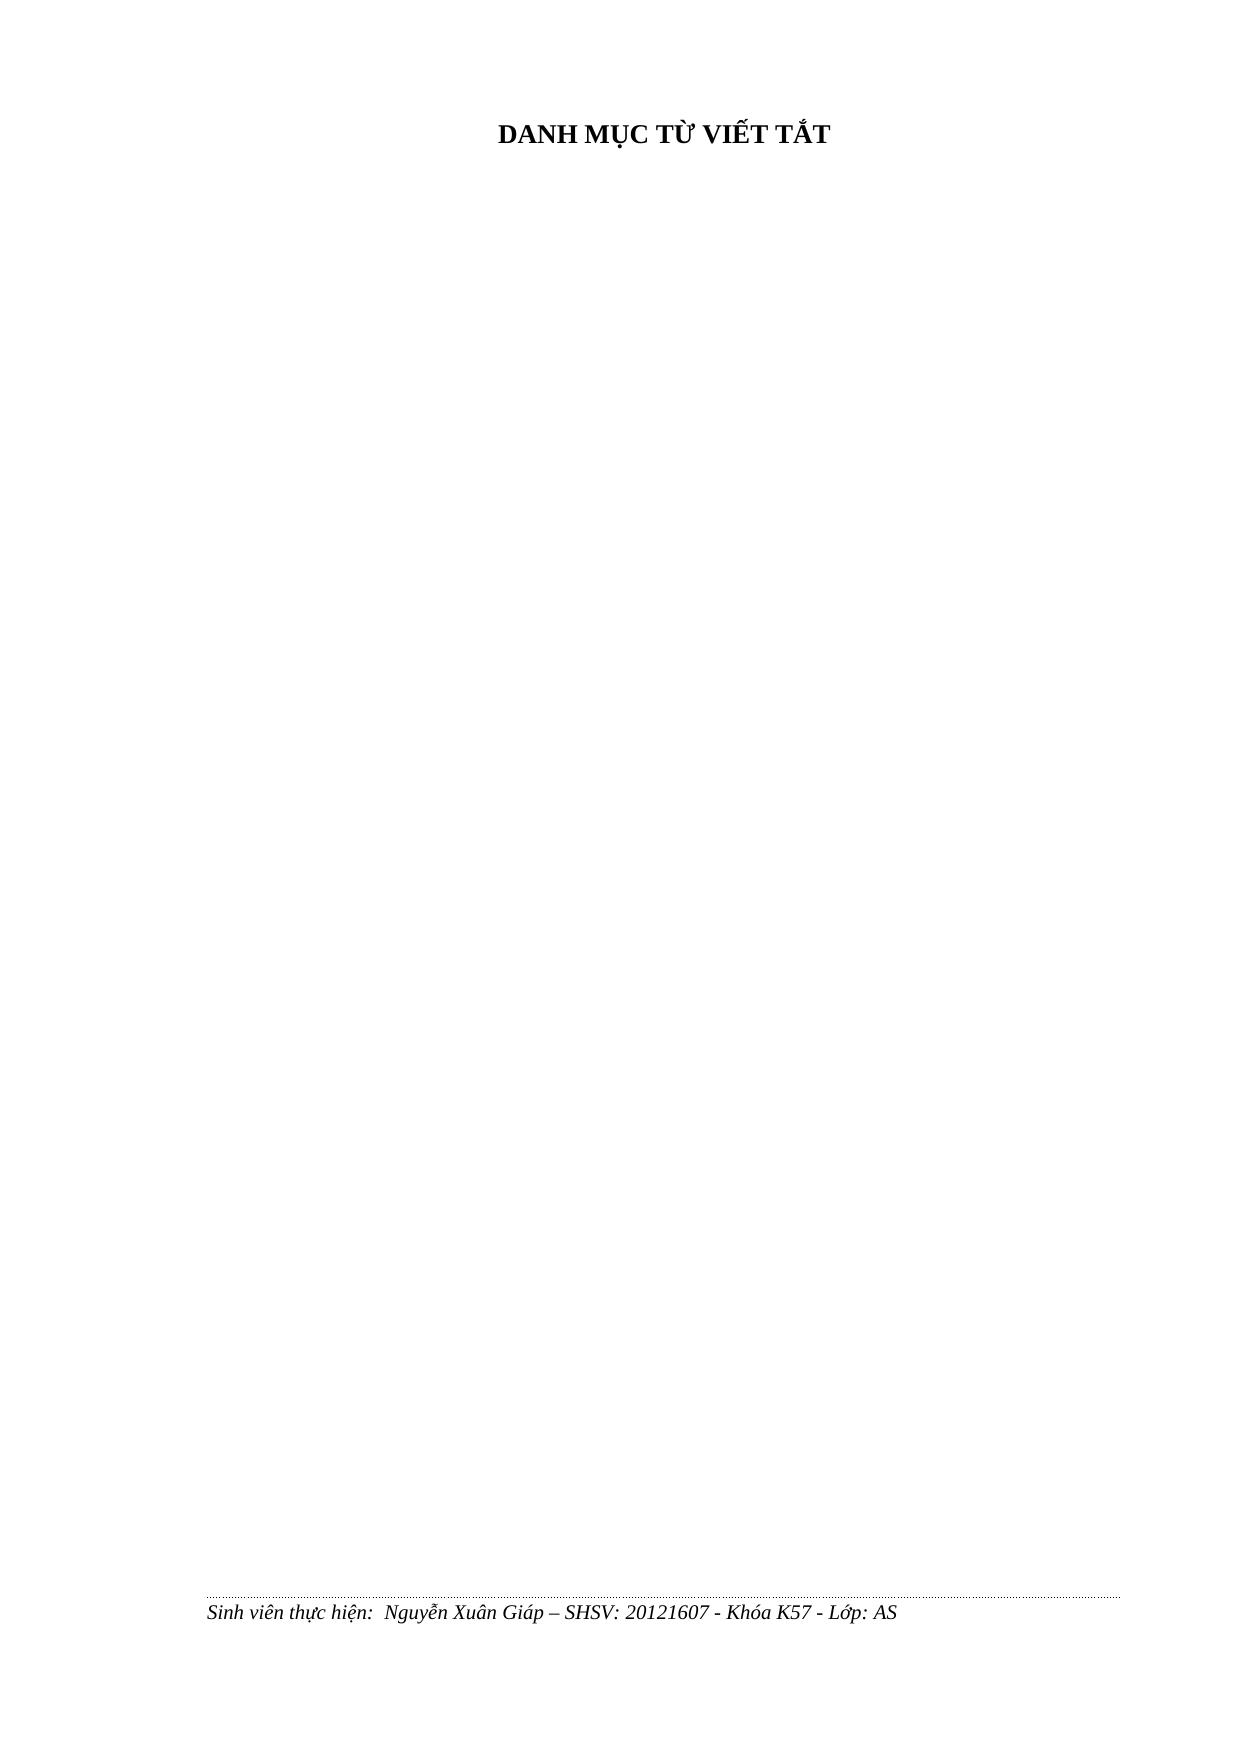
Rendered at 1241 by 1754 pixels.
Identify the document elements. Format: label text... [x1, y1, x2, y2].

text DANH MỤC TỪ VIẾT TẮT [207, 118, 1122, 149]
